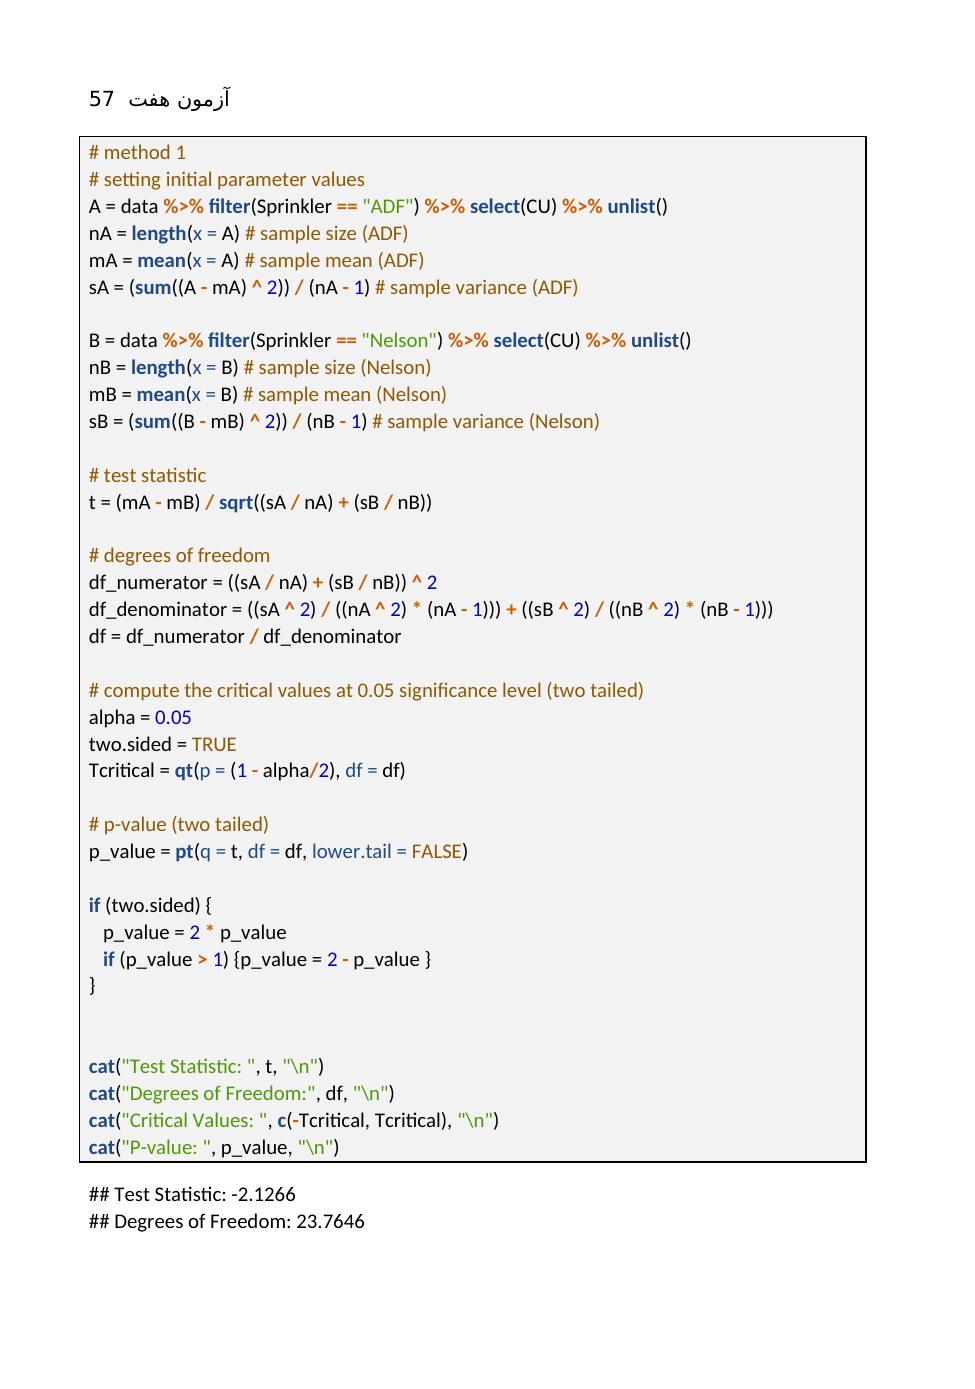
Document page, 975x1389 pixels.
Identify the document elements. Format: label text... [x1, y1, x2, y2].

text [89, 1181, 857, 1233]
text # method 1 # setting initial parameter values A = data %>% filter(Sprinkler == "ADF") %>% select(CU) %>% unlist() nA = length(x = A) # sample size (ADF) mA = mean(x = A) # sample mean (ADF) sA = (sum((A - mA) ^ 2)) / (nA - 1) # sample variance (ADF) B = data %>% filter(Sprinkler == "Nelson") %>% select(CU) %>% unlist() nB = length(x = B) # sample size (Nelson) mB = mean(x = B) # sample mean (Nelson) sB = (sum((B - mB) ^ 2)) / (nB - 1) # sample variance (Nelson) # test statistic t = (mA - mB) / sqrt((sA / nA) + (sB / nB)) # degrees of freedom df_numerator = ((sA / nA) + (sB / nB)) ^ 2 df_denominator = ((sA ^ 2) / ((nA ^ 2) * (nA - 1))) + ((sB ^ 2) / ((nB ^ 2) * (nB - 1))) df = df_numerator / df_denominator # compute the critical values at 0.05 significance level (two tailed) alpha = 0.05 two.sided = TRUE Tcritical = qt(p = (1 - alpha/2), df = df) # p-value (two tailed) p_value = pt(q = t, df = df, lower.tail = FALSE) if (two.sided) { p_value = 2 * p_value if (p_value > 1) {p_value = 2 - p_value } } cat("Test Statistic: ", t, "\n") cat("Degrees of Freedom:", df, "\n") cat("Critical Values: ", c(-Tcritical, Tcritical), "\n") cat("P-value: ", p_value, "\n") [80, 137, 865, 1161]
